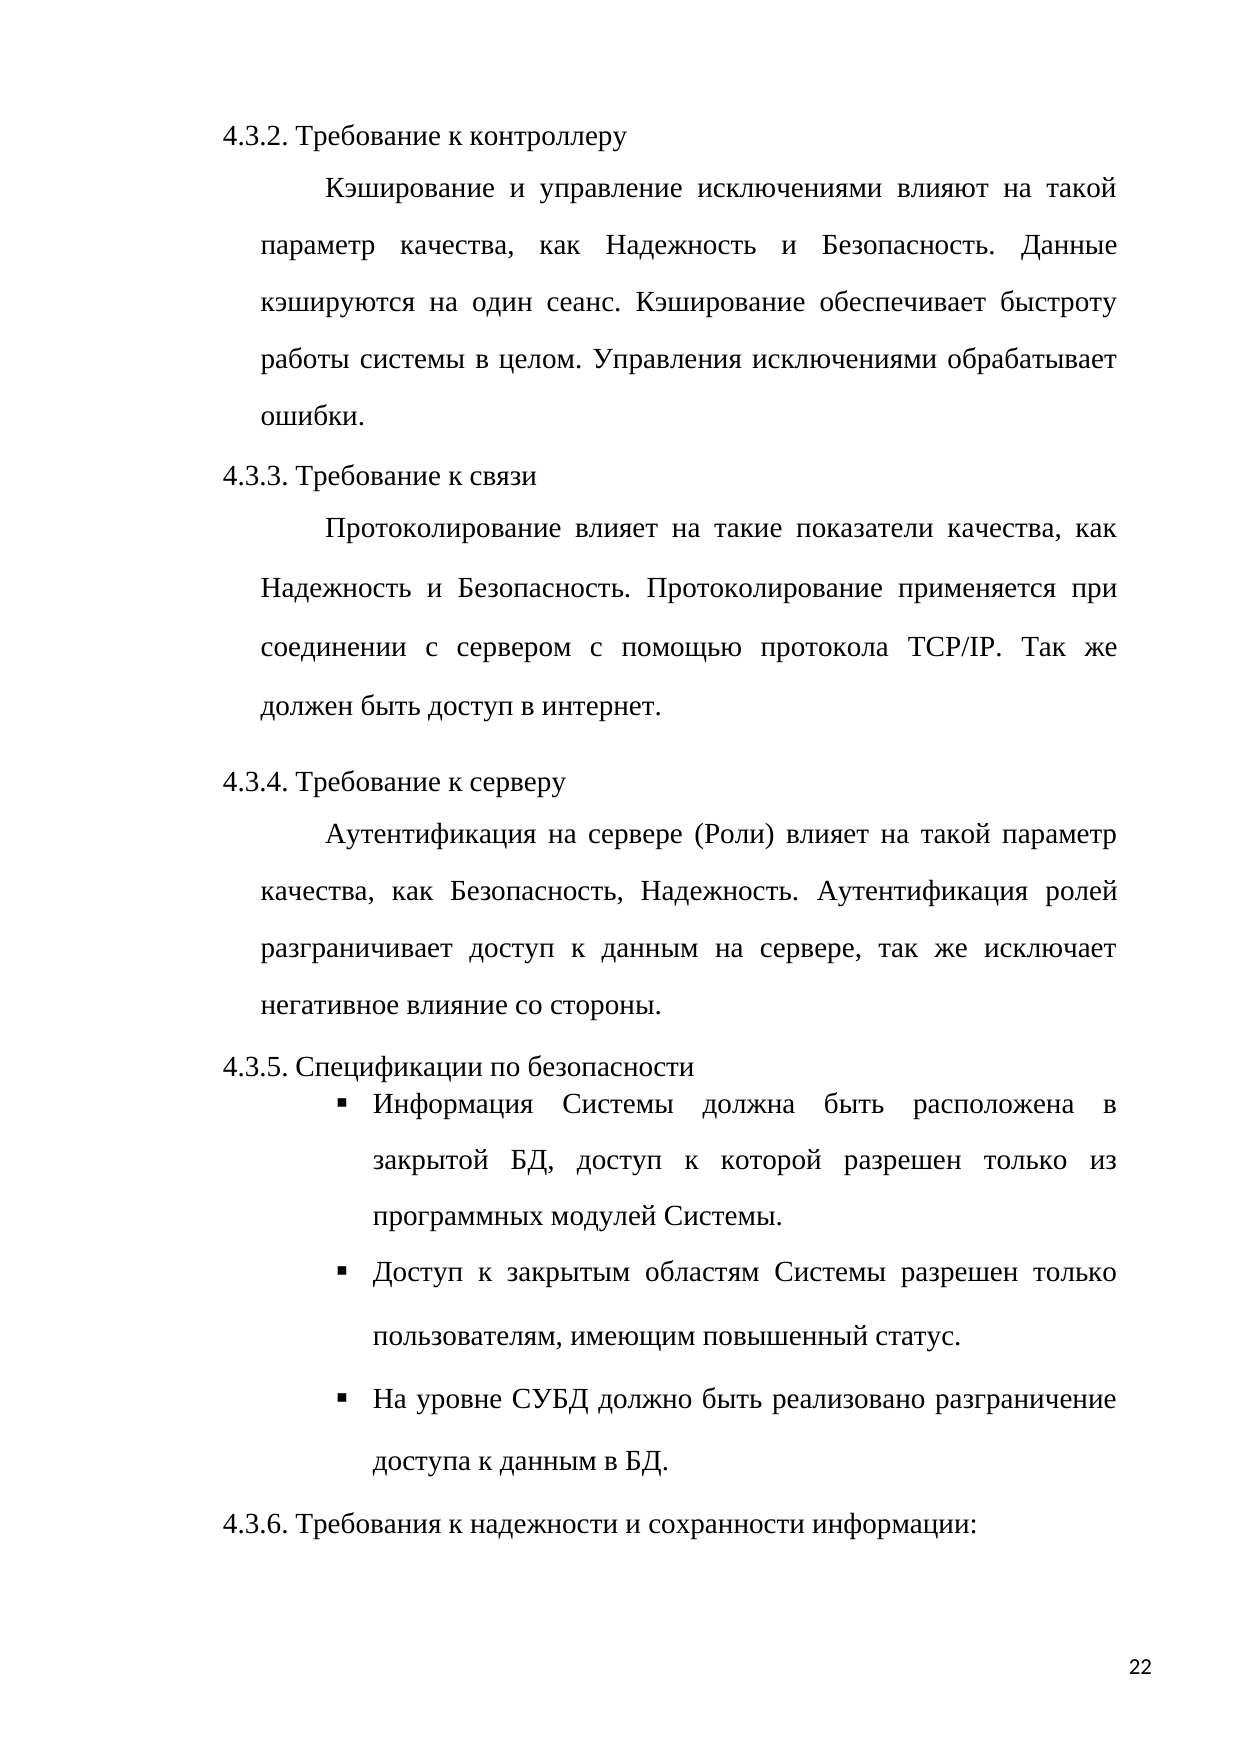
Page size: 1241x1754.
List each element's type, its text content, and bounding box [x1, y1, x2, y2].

list Требование к контроллеру [223, 118, 1117, 152]
list Информация Системы должна быть расположена в закрытой БД, доступ к которой разрешен только из программных модулей Системы. [335, 1086, 1117, 1232]
list Спецификации по безопасности [223, 1049, 1117, 1083]
text Протоколирование влияет на такие показатели качества, как Надежность и Безопасность. Протоколирование применяется при соединении с сервером с помощью протокола TCP/IP. Так же должен быть доступ в интернет. [260, 510, 1117, 722]
list На уровне СУБД должно быть реализовано разграничение доступа к данным в БД. [335, 1381, 1117, 1477]
list Требования к надежности и сохранности информации: [223, 1506, 1117, 1540]
list Требование к серверу [223, 764, 1117, 798]
list Требование к связи [223, 458, 1117, 492]
list Доступ к закрытым областям Системы разрешен только пользователям, имеющим повышенный статус. [335, 1254, 1117, 1351]
text Кэширование и управление исключениями влияют на такой параметр качества, как Надежность и Безопасность. Данные кэшируются на один сеанс. Кэширование обеспечивает быстроту работы системы в целом. Управления исключениями обрабатывает ошибки. [260, 170, 1117, 432]
text Аутентификация на сервере (Роли) влияет на такой параметр качества, как Безопасность, Надежность. Аутентификация ролей разграничивает доступ к данным на сервере, так же исключает негативное влияние со стороны. [260, 816, 1117, 1021]
